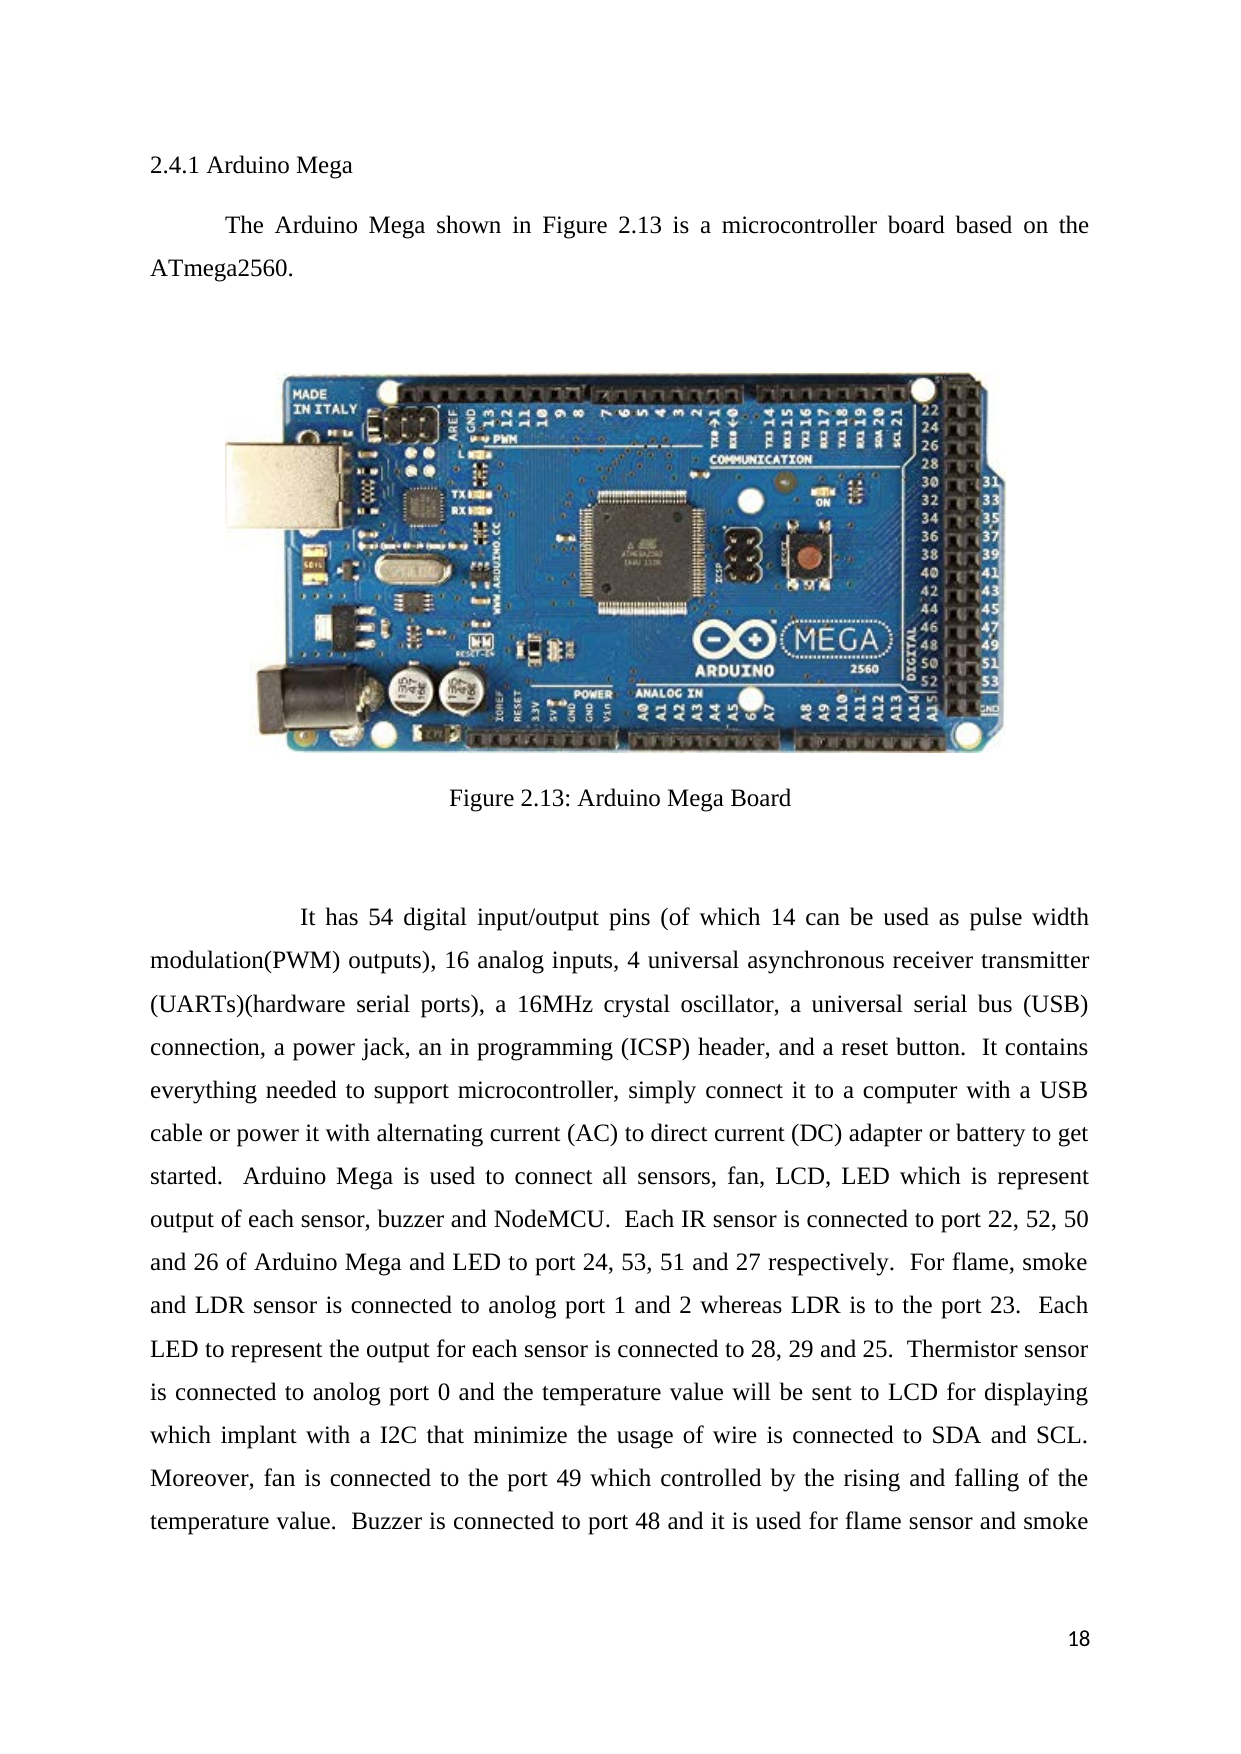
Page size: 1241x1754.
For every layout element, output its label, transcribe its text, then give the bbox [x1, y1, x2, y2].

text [150, 902, 1090, 1535]
text 2.4.1 Arduino Mega [150, 150, 1090, 179]
text Figure 2.13: Arduino Mega Board [150, 783, 1090, 812]
picture [225, 372, 1007, 753]
text The Arduino Mega shown in Figure 2.13 is a microcontroller board based on the ATmega2560. [150, 210, 1090, 282]
